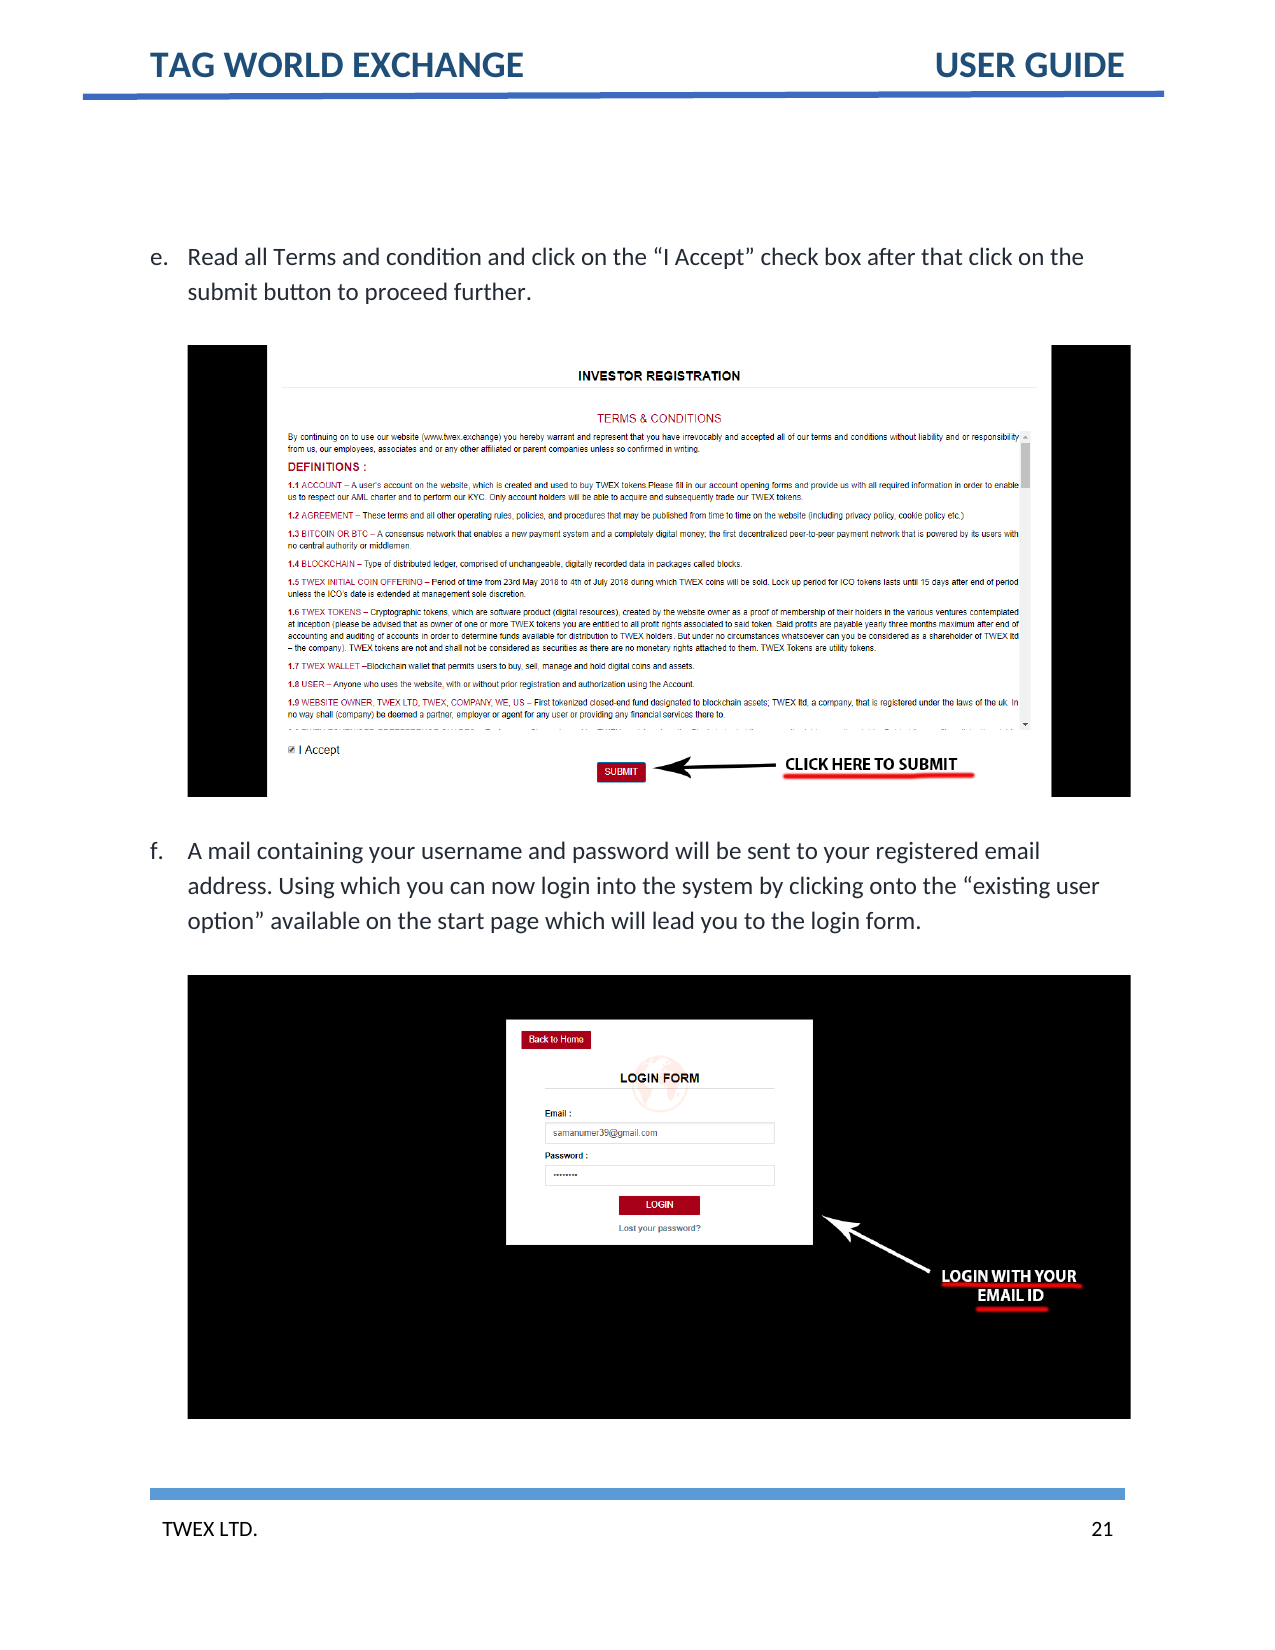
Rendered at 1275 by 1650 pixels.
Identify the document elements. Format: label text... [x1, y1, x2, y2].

picture [187, 975, 1131, 1419]
list Read all Terms and condition and click on the “I Accept” check box after that click on the submit button to proceed further. [150, 241, 1125, 306]
picture [187, 345, 1131, 797]
list A mail containing your username and password will be sent to your registered email address. Using which you can now login into the system by clicking onto the “existing user option” available on the start page which will lead you to the login form. [150, 835, 1125, 936]
